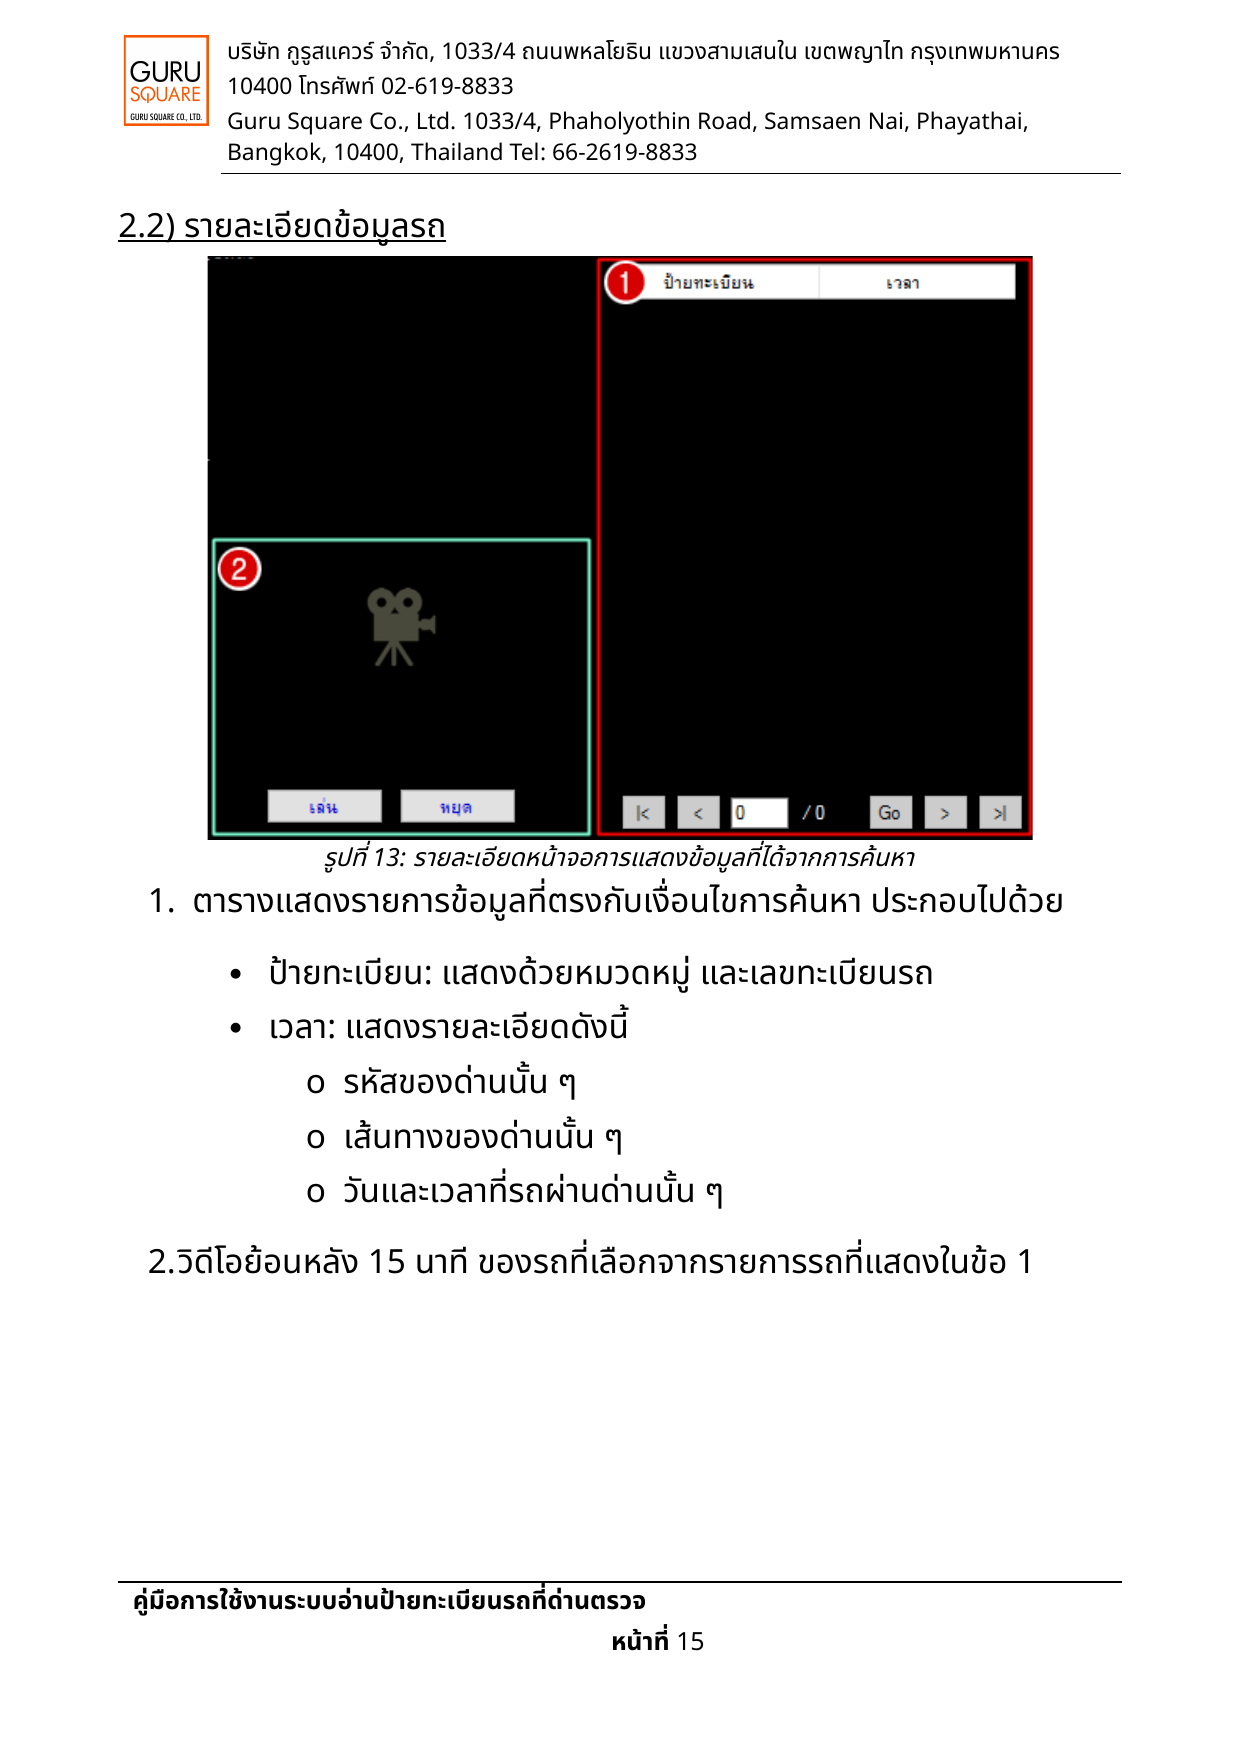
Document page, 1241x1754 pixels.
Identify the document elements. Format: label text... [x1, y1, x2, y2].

list เวลา: แสดงรายละเอียดดังนี้ [231, 1003, 1122, 1054]
picture [123, 35, 209, 126]
list วิดีโอย้อนหลัง 15 นาที ของรถที่เลือกจากรายการรถที่แสดงในข้อ 1 [148, 1238, 1122, 1289]
picture [207, 256, 1033, 840]
list ตารางแสดงรายการข้อมูลที่ตรงกับเงื่อนไขการค้นหา ประกอบไปด้วย [148, 877, 1122, 928]
subtitle 2.2) รายละเอียดข้อมูลรถ [118, 202, 1122, 252]
list ป้ายทะเบียน: แสดงด้วยหมวดหมู่ และเลขทะเบียนรถ [231, 949, 1122, 999]
list รหัสของด่านนั้น ๆ [306, 1058, 1122, 1108]
list วันและเวลาที่รถผ่านด่านนั้น ๆ [306, 1167, 1122, 1218]
list เส้นทางของด่านนั้น ๆ [306, 1112, 1122, 1163]
